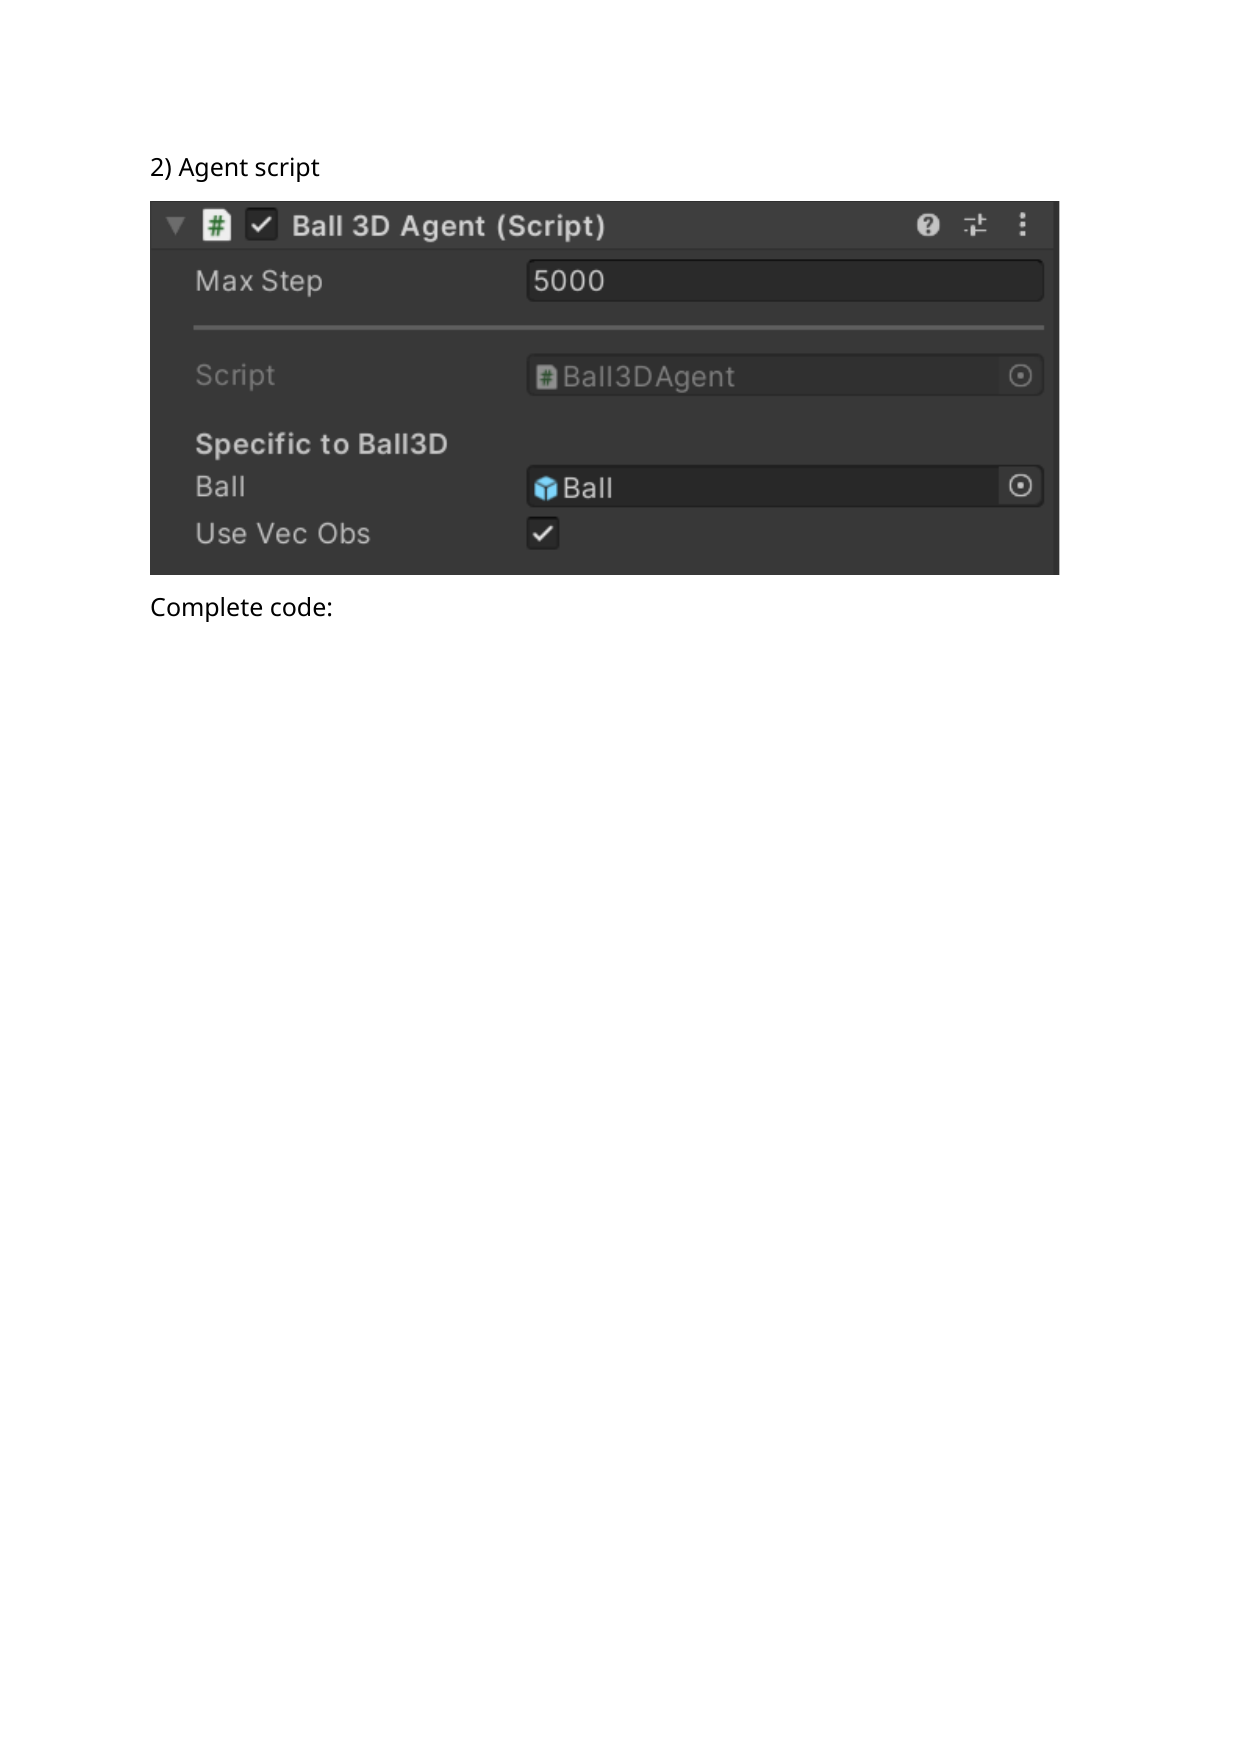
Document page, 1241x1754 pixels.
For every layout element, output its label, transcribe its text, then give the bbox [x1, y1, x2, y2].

text 2) Agent script [150, 150, 1090, 184]
text Complete code: [150, 590, 1090, 624]
picture [150, 201, 1060, 575]
